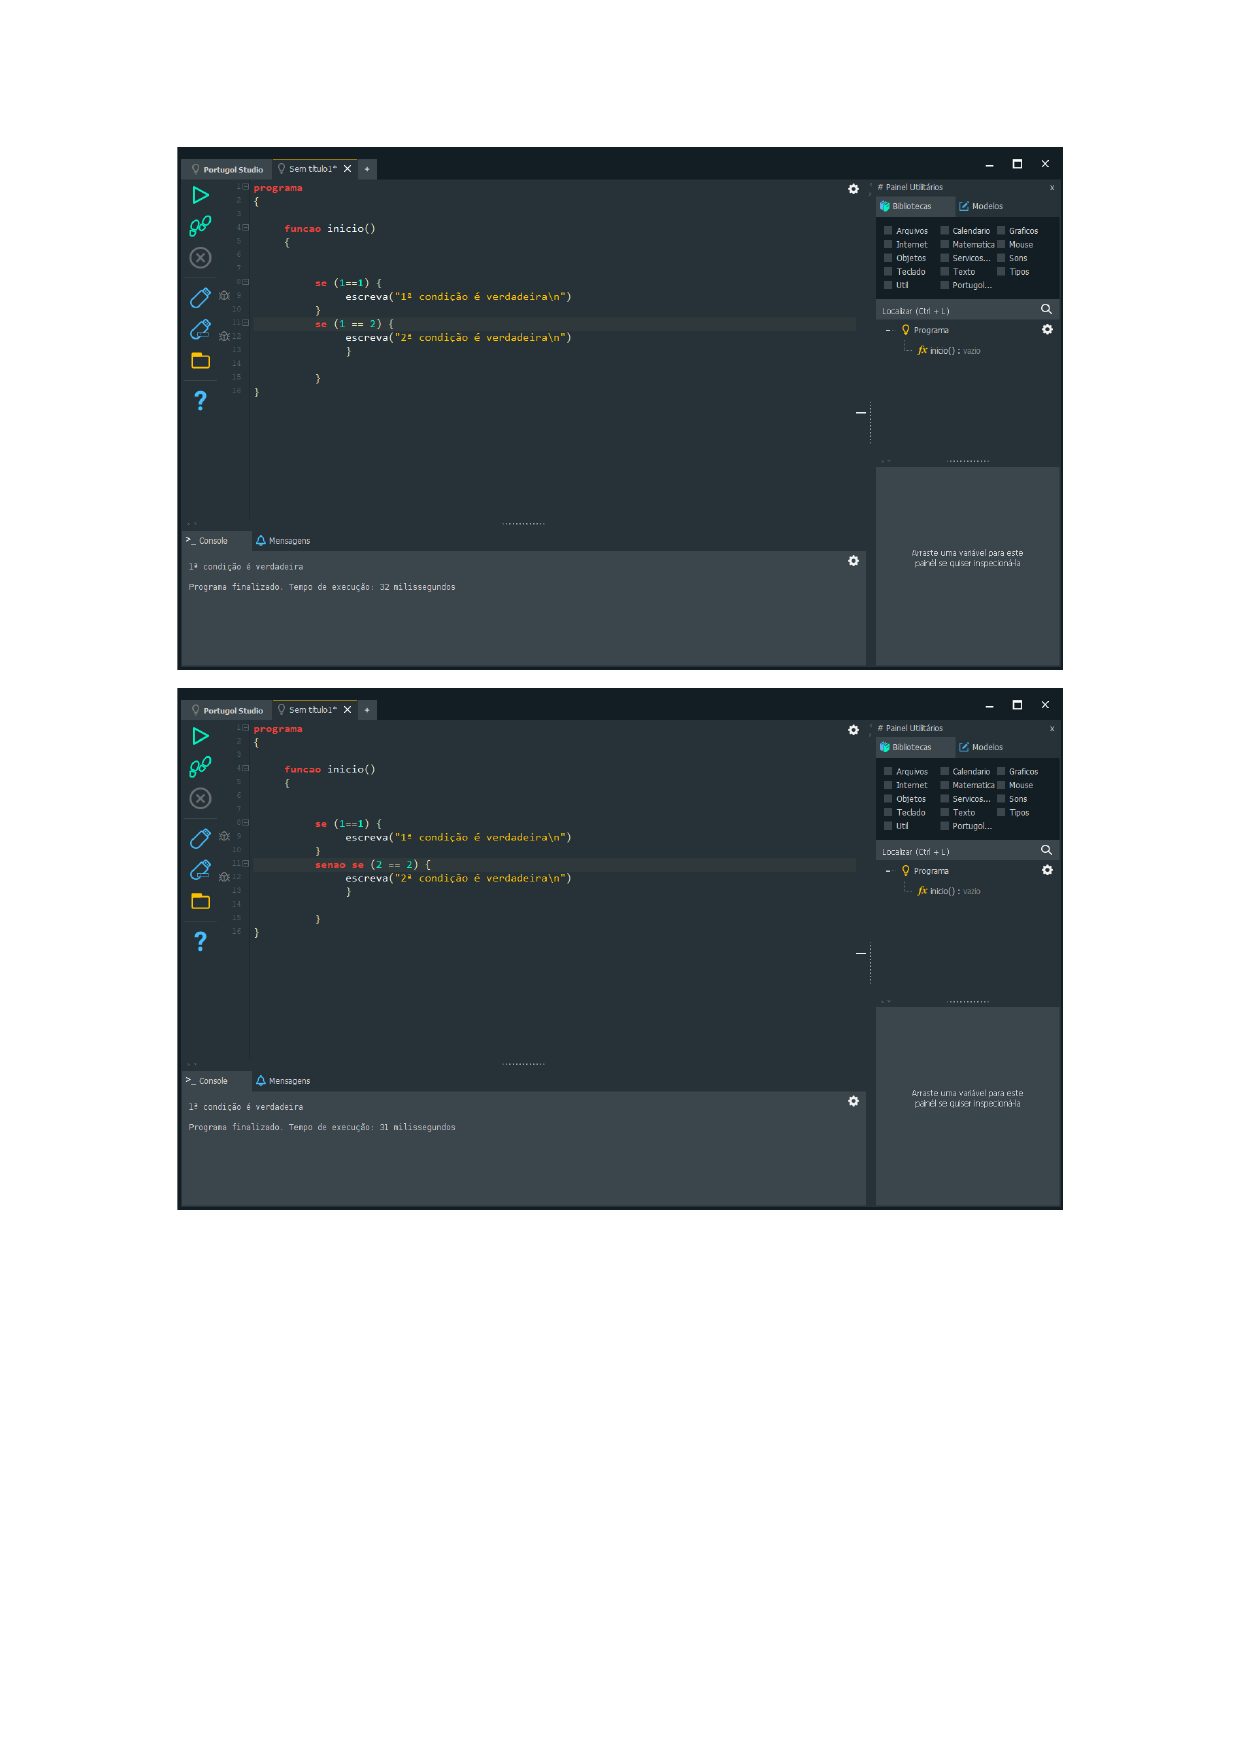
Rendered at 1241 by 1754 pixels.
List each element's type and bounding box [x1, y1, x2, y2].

picture [177, 147, 1063, 670]
picture [177, 688, 1063, 1210]
